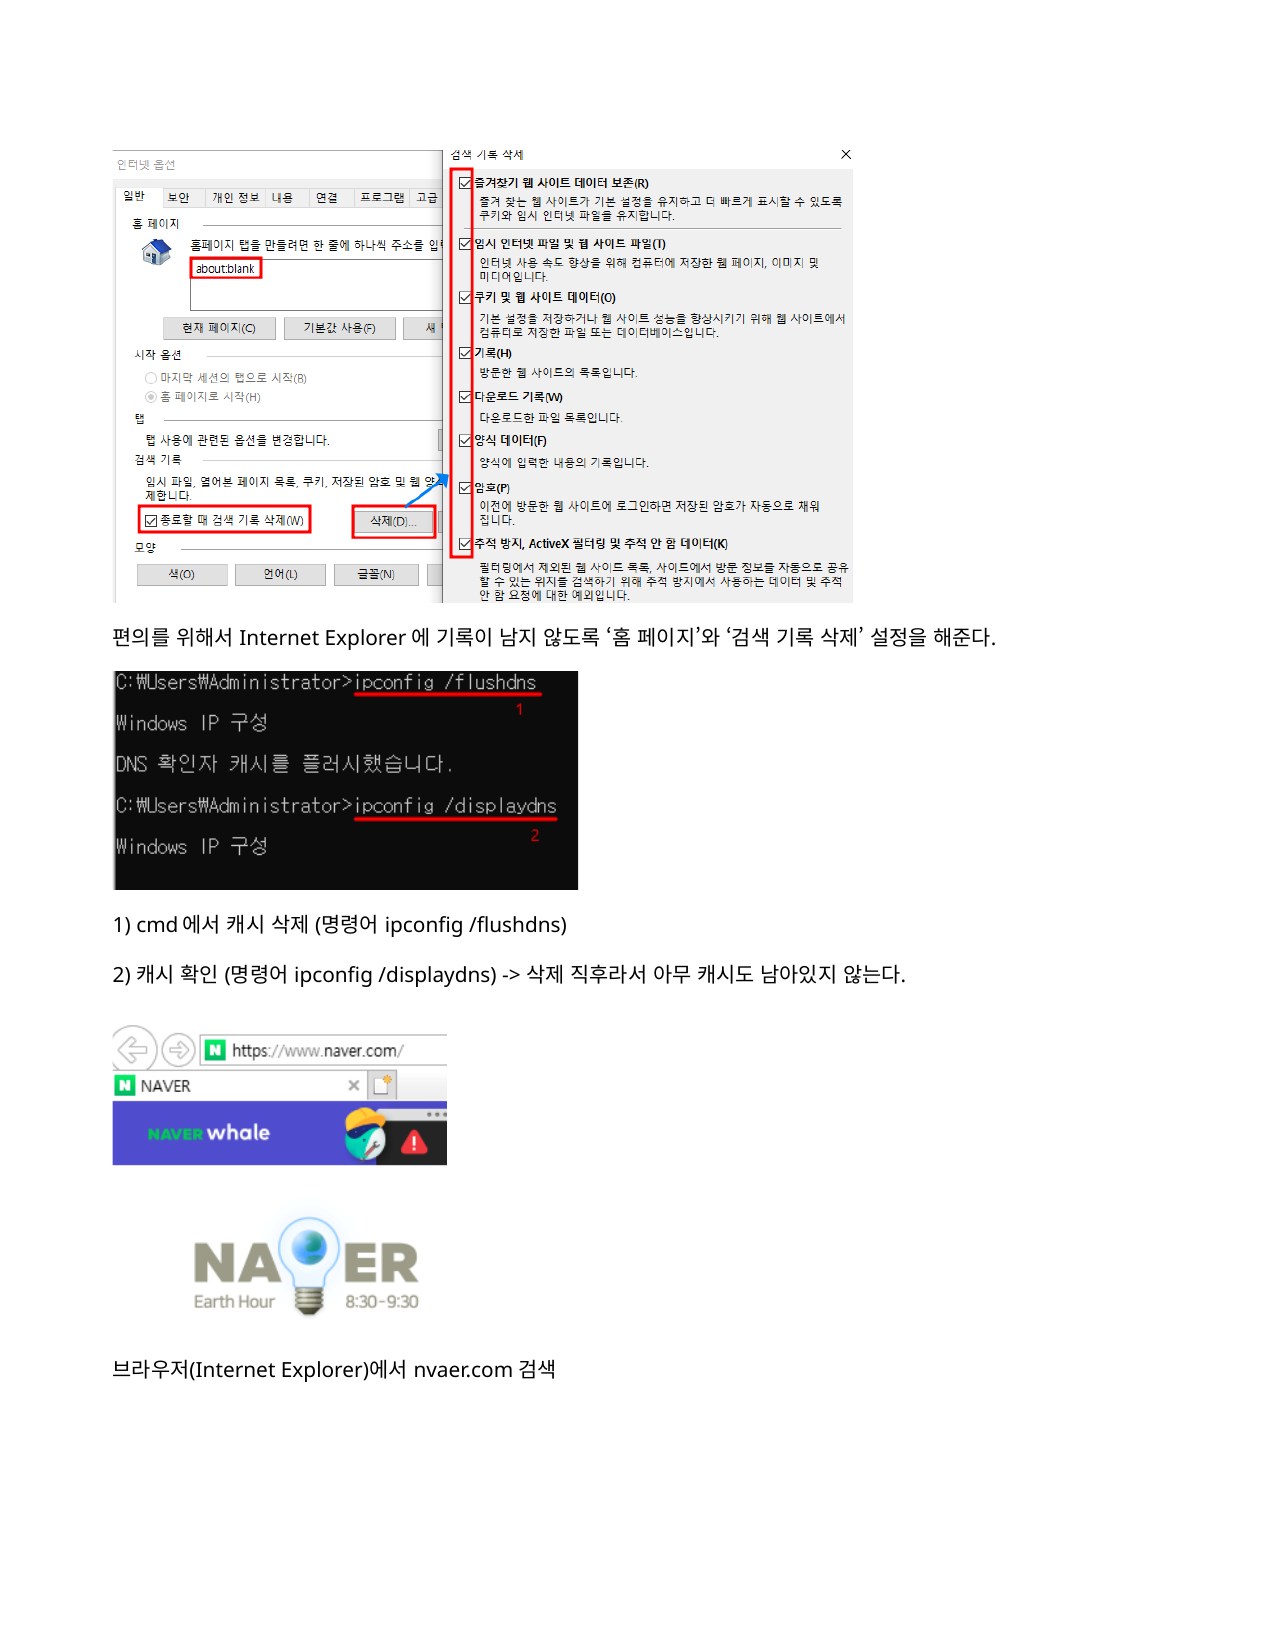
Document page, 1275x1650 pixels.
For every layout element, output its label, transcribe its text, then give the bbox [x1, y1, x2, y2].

picture [112, 671, 579, 890]
text 1) cmd에서 캐시 삭제 (명령어 ipconfig /flushdns) [112, 909, 1162, 939]
picture [112, 1007, 447, 1334]
picture [112, 150, 854, 603]
text 2) 캐시 확인 (명령어 ipconfig /displaydns) -> 삭제 직후라서 아무 캐시도 남아있지 않는다. [112, 958, 1162, 988]
text 브라우저(Internet Explorer)에서 nvaer.com 검색 [112, 1353, 1162, 1383]
text 편의를 위해서 Internet Explorer에 기록이 남지 않도록 ‘홈 페이지’와 ‘검색 기록 삭제’ 설정을 해준다. [112, 622, 1162, 652]
